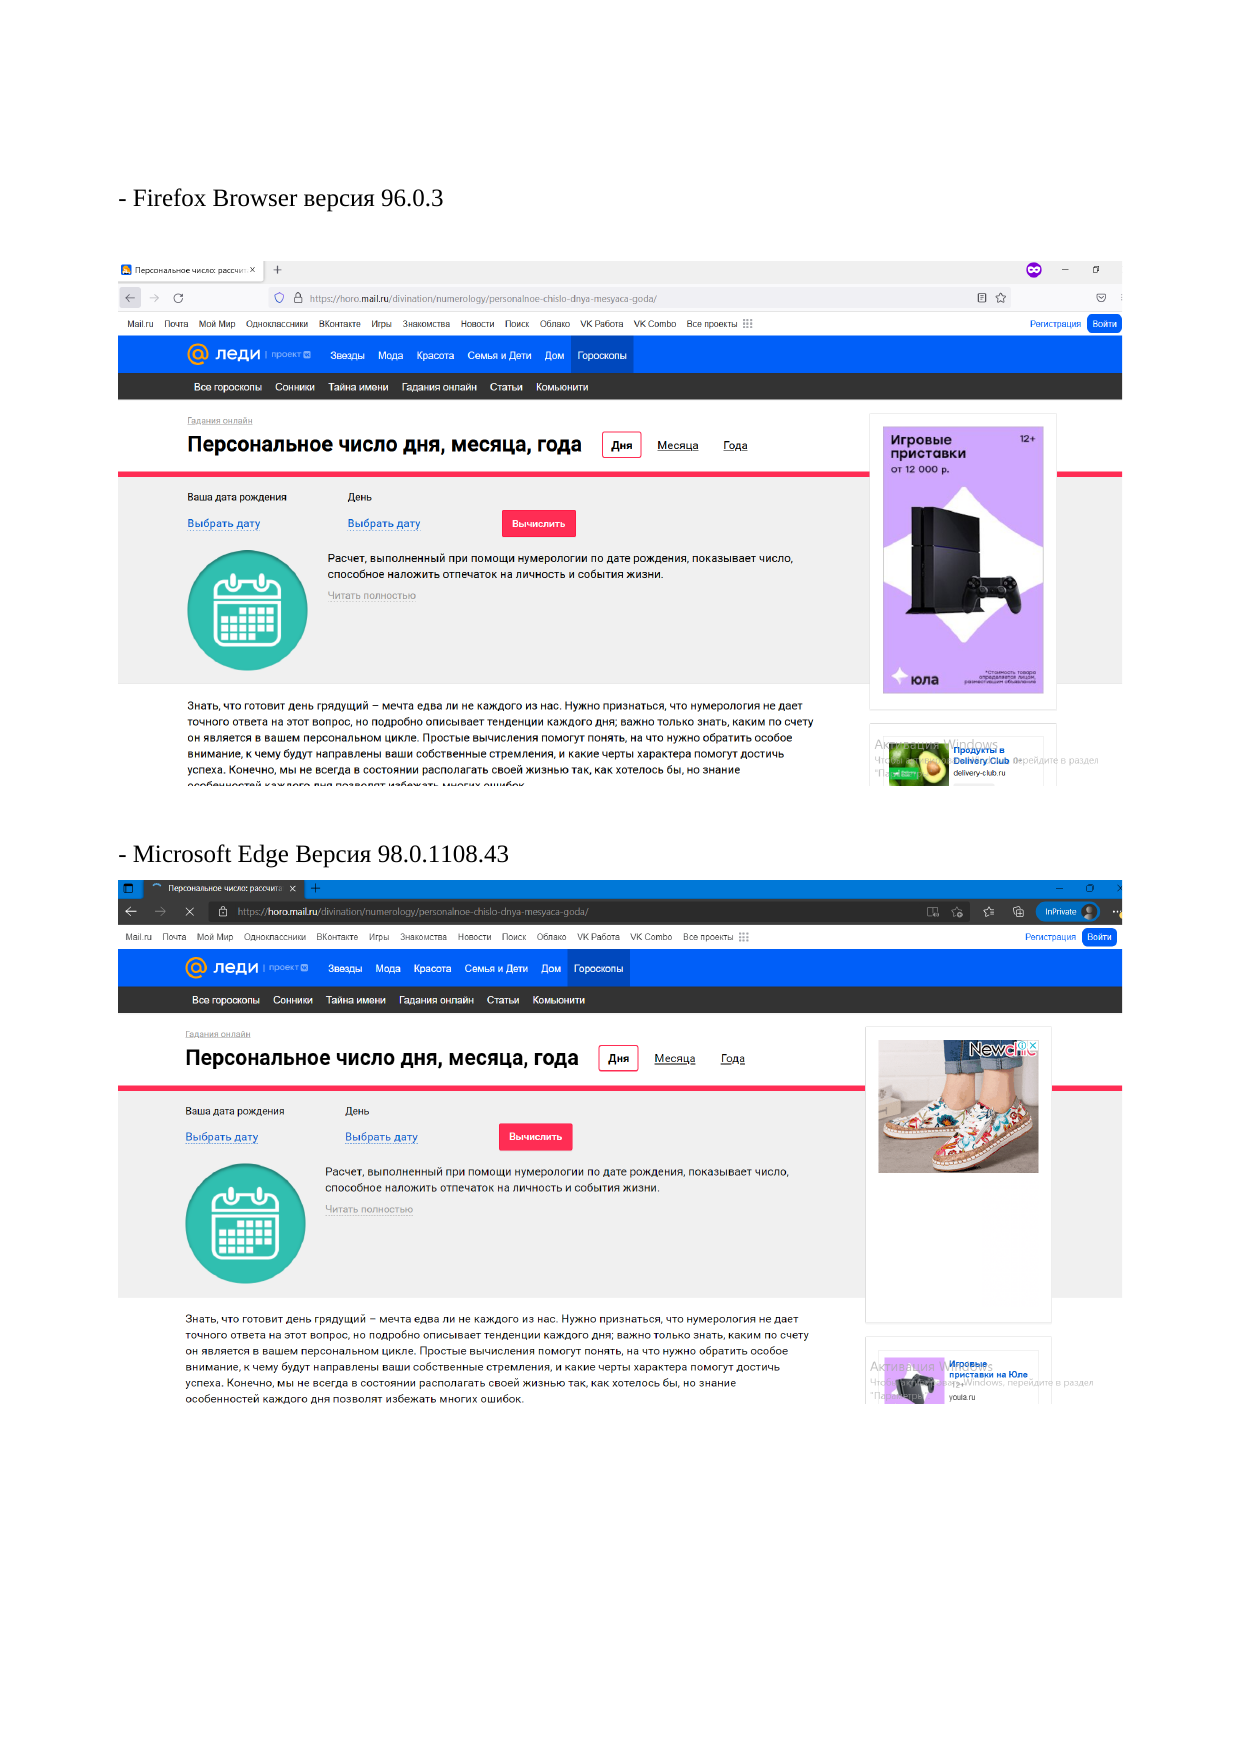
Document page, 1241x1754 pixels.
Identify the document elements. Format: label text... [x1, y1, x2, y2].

text - Microsoft Edge Версия 98.0.1108.43 [118, 839, 1122, 868]
picture [118, 880, 1123, 1404]
text - Firefox Browser версия 96.0.3 [118, 183, 1122, 212]
picture [118, 261, 1123, 786]
